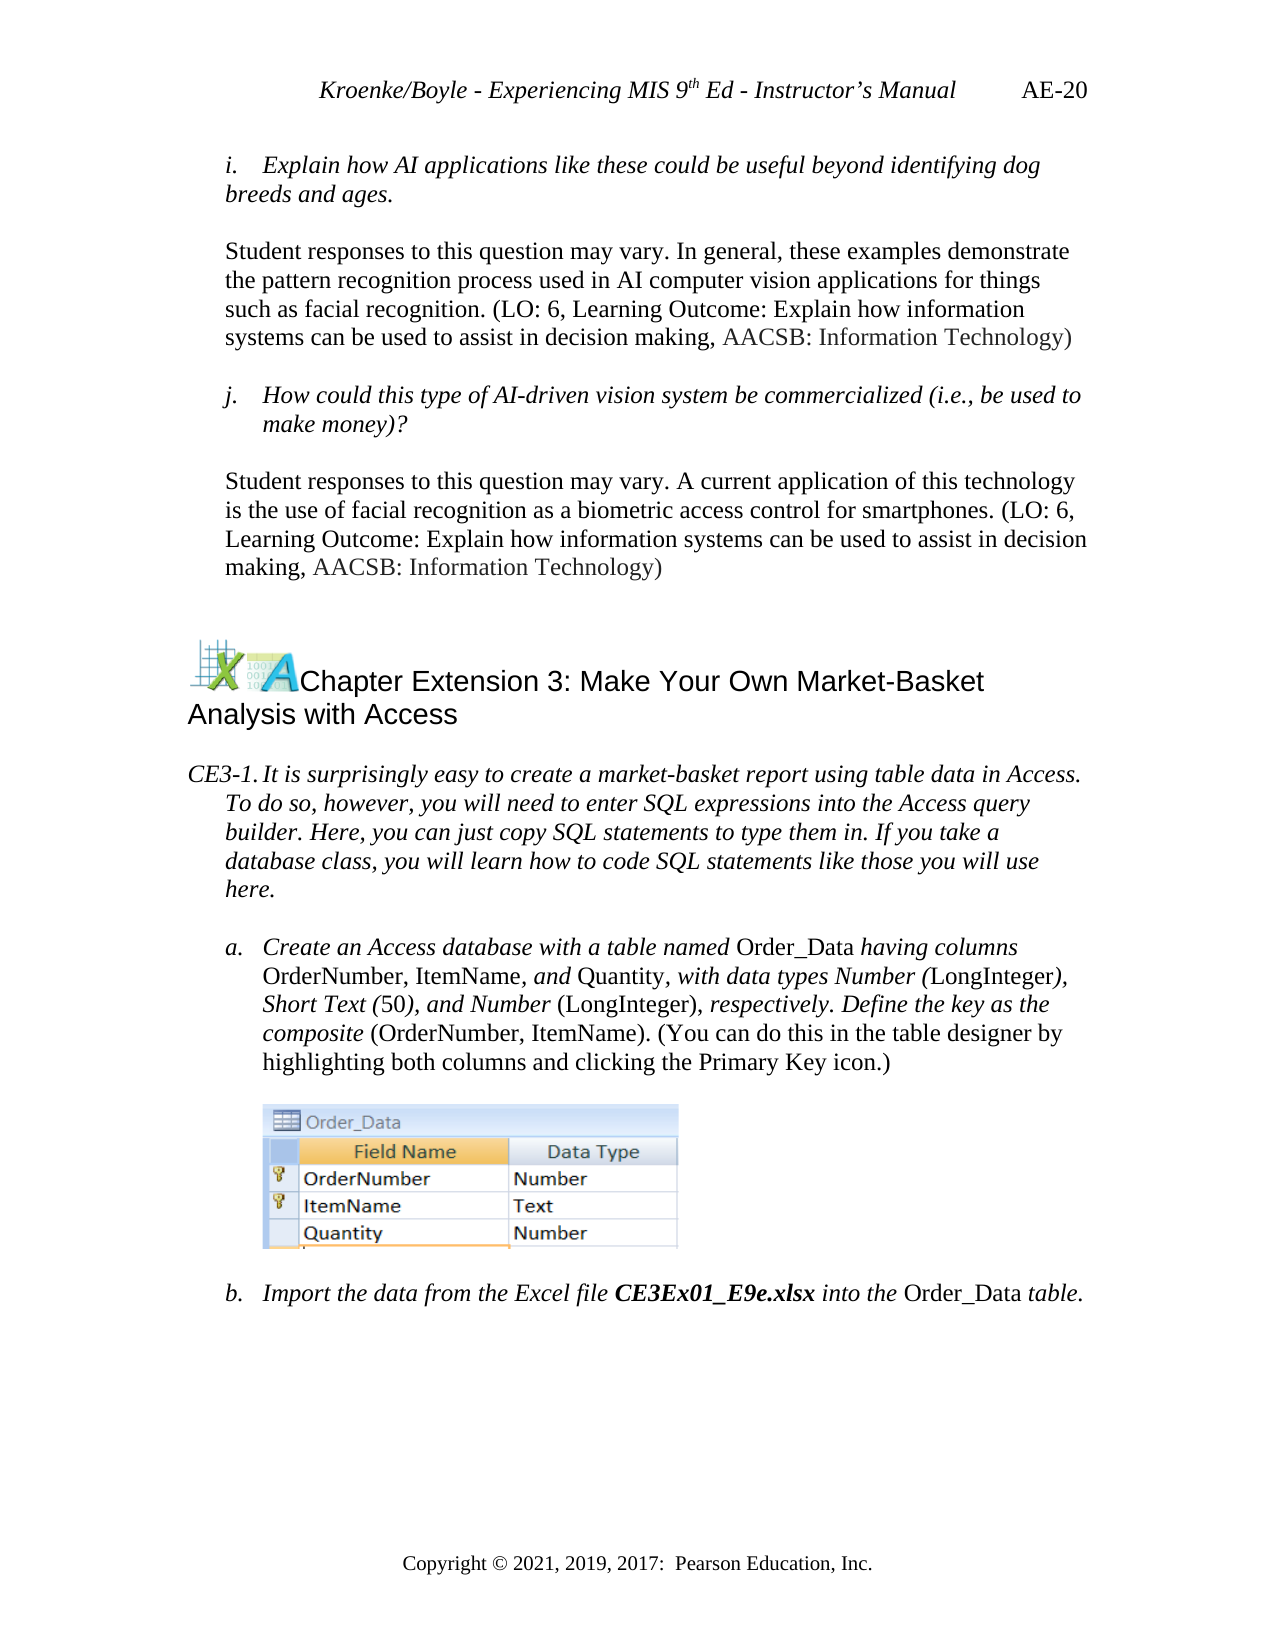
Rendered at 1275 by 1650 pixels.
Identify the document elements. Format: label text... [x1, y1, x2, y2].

text Chapter Extension 3: Make Your Own Market-Basket Analysis with Access [187, 639, 1087, 731]
picture [262, 1104, 679, 1249]
text Student responses to this question may vary. In general, these examples demonstrate the pattern recognition process used in AI computer vision applications for things such as facial recognition. (LO: 6, Learning Outcome: Explain how information systems can be used to assist in decision making, AACSB: Information Technology) [225, 236, 1087, 351]
text a. Create an Access database with a table named Order_Data having columns OrderNumber, ItemName, and Quantity, with data types Number (LongInteger), Short Text (50), and Number (LongInteger), respectively. Define the key as the composite (OrderNumber, ItemName). (You can do this in the table designer by highlighting both columns and clicking the Primary Key icon.) [225, 932, 1087, 1076]
list j. How could this type of AI-driven vision system be commercialized (i.e., be used to make money)? [225, 380, 1087, 437]
list i. Explain how AI applications like these could be useful beyond identifying dog breeds and ages. [225, 150, 1087, 207]
list It is surprisingly easy to create a market-basket report using table data in Access. To do so, however, you will need to enter SQL expressions into the Access query builder. Here, you can just copy SQL statements to type them in. If you take a database class, you will learn how to code SQL statements like those you will use here. [187, 759, 1087, 903]
picture [187, 638, 300, 692]
text Student responses to this question may vary. A current application of this technology is the use of facial recognition as a biometric access control for smartphones. (LO: 6, Learning Outcome: Explain how information systems can be used to assist in decision making, AACSB: Information Technology) [225, 466, 1087, 581]
text b. Import the data from the Excel file CE3Ex01_E9e.xlsx into the Order_Data table. [225, 1278, 1087, 1306]
